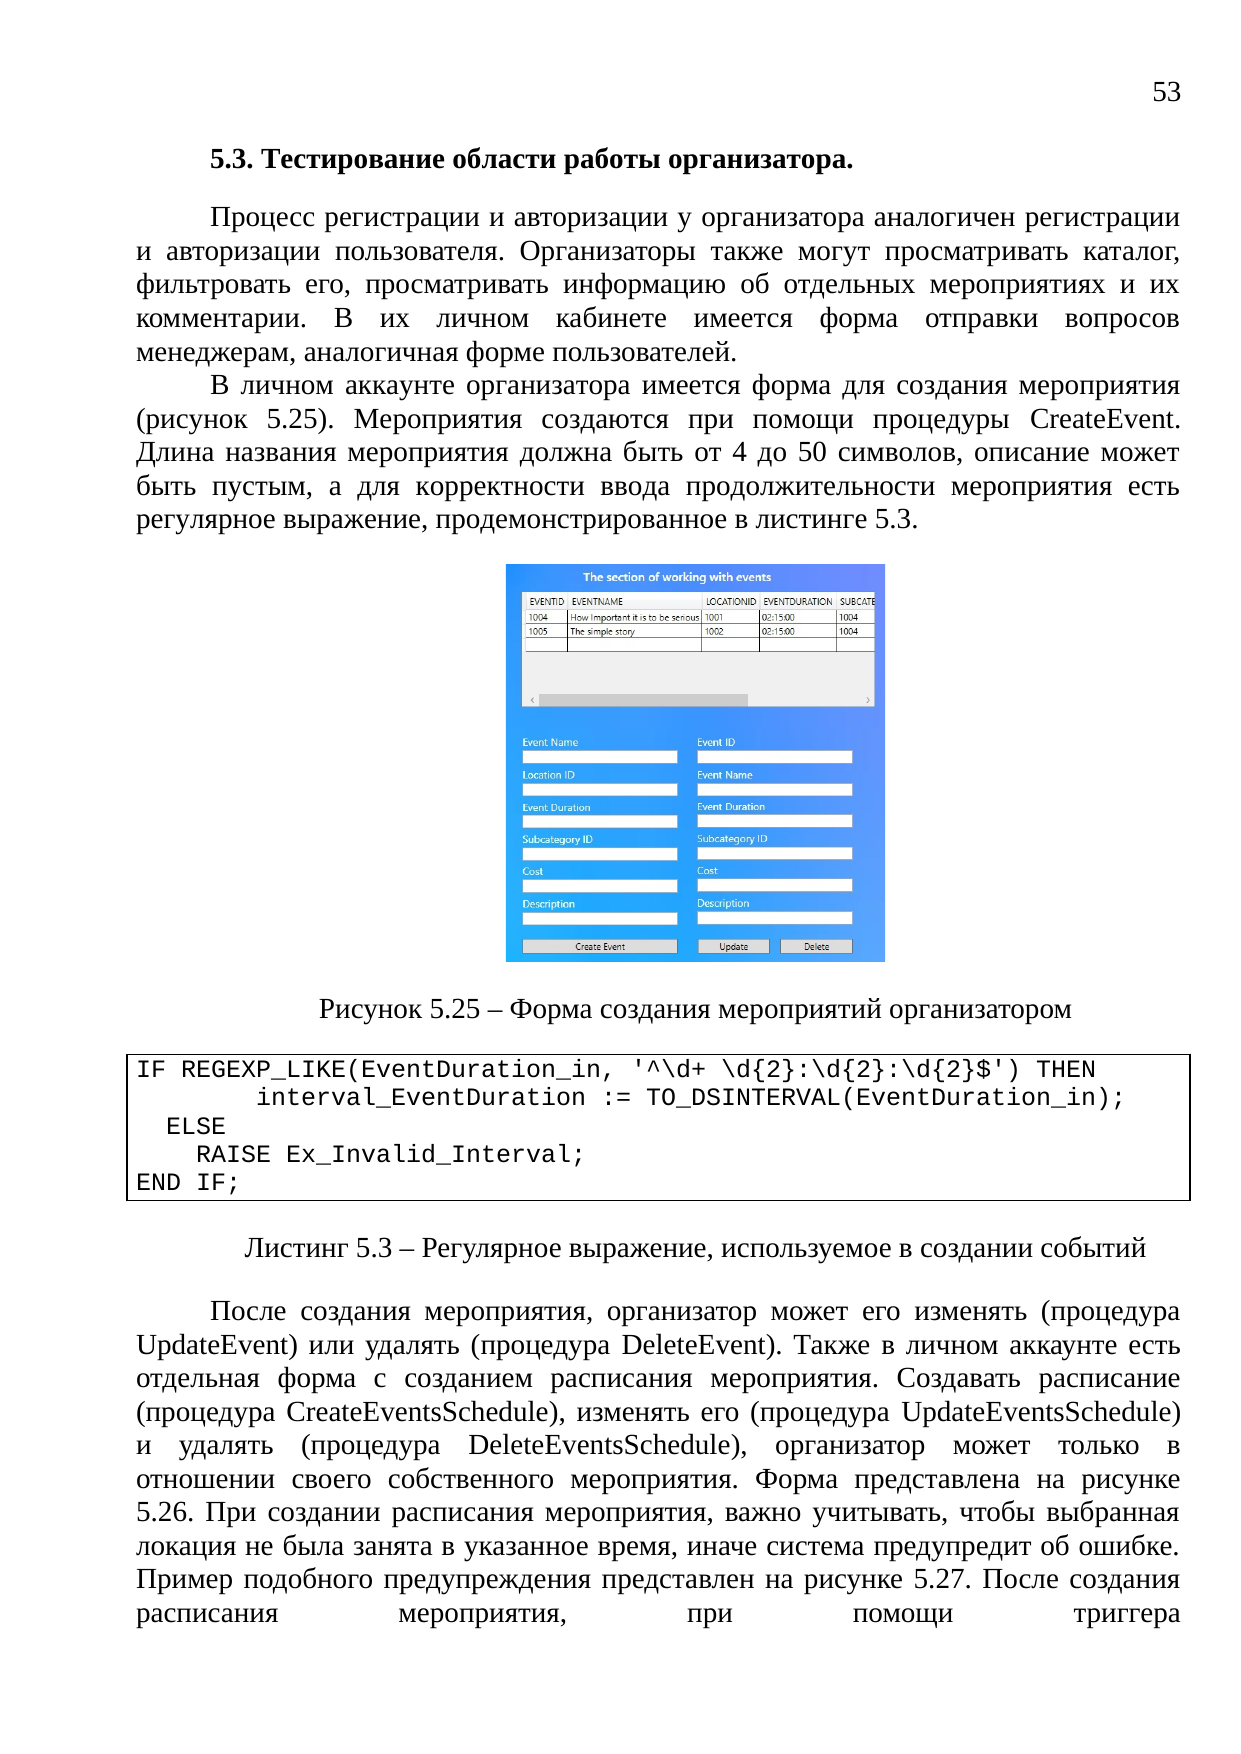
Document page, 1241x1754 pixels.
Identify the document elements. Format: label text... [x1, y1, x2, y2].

text IF REGEXP_LIKE(EventDuration_in, '^\d+ \d{2}:\d{2}:\d{2}$') THEN [128, 1055, 1189, 1085]
subtitle 5.3. Тестирование области работы организатора. [136, 141, 1181, 174]
text RAISE Ex_Invalid_Interval; [136, 1142, 1181, 1167]
text Рисунок 5.25 – Форма создания мероприятий организатором [136, 991, 1181, 1024]
text Листинг 5.3 – Регулярное выражение, используемое в создании событий [136, 1231, 1181, 1264]
text interval_EventDuration := TO_DSINTERVAL(EventDuration_in); [136, 1085, 1181, 1113]
text ELSE [136, 1113, 1181, 1142]
picture [505, 564, 886, 962]
text В личном аккаунте организатора имеется форма для создания мероприятия (рисунок 5.25). Мероприятия создаются при помощи процедуры CreateEvent. Длина названия мероприятия должна быть от 4 до 50 символов, описание может быть пустым, а для корректности ввода продолжительности мероприятия есть регулярное выражение, продемонстрированное в листинге 5.3. [136, 367, 1181, 535]
text Процесс регистрации и авторизации у организатора аналогичен регистрации и авторизации пользователя. Организаторы также могут просматривать каталог, фильтровать его, просматривать информацию об отдельных мероприятиях и их комментарии. В их личном кабинете имеется форма отправки вопросов менеджерам, аналогичная форме пользователей. [136, 199, 1181, 367]
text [136, 1293, 1181, 1629]
text END IF; [128, 1167, 1189, 1200]
